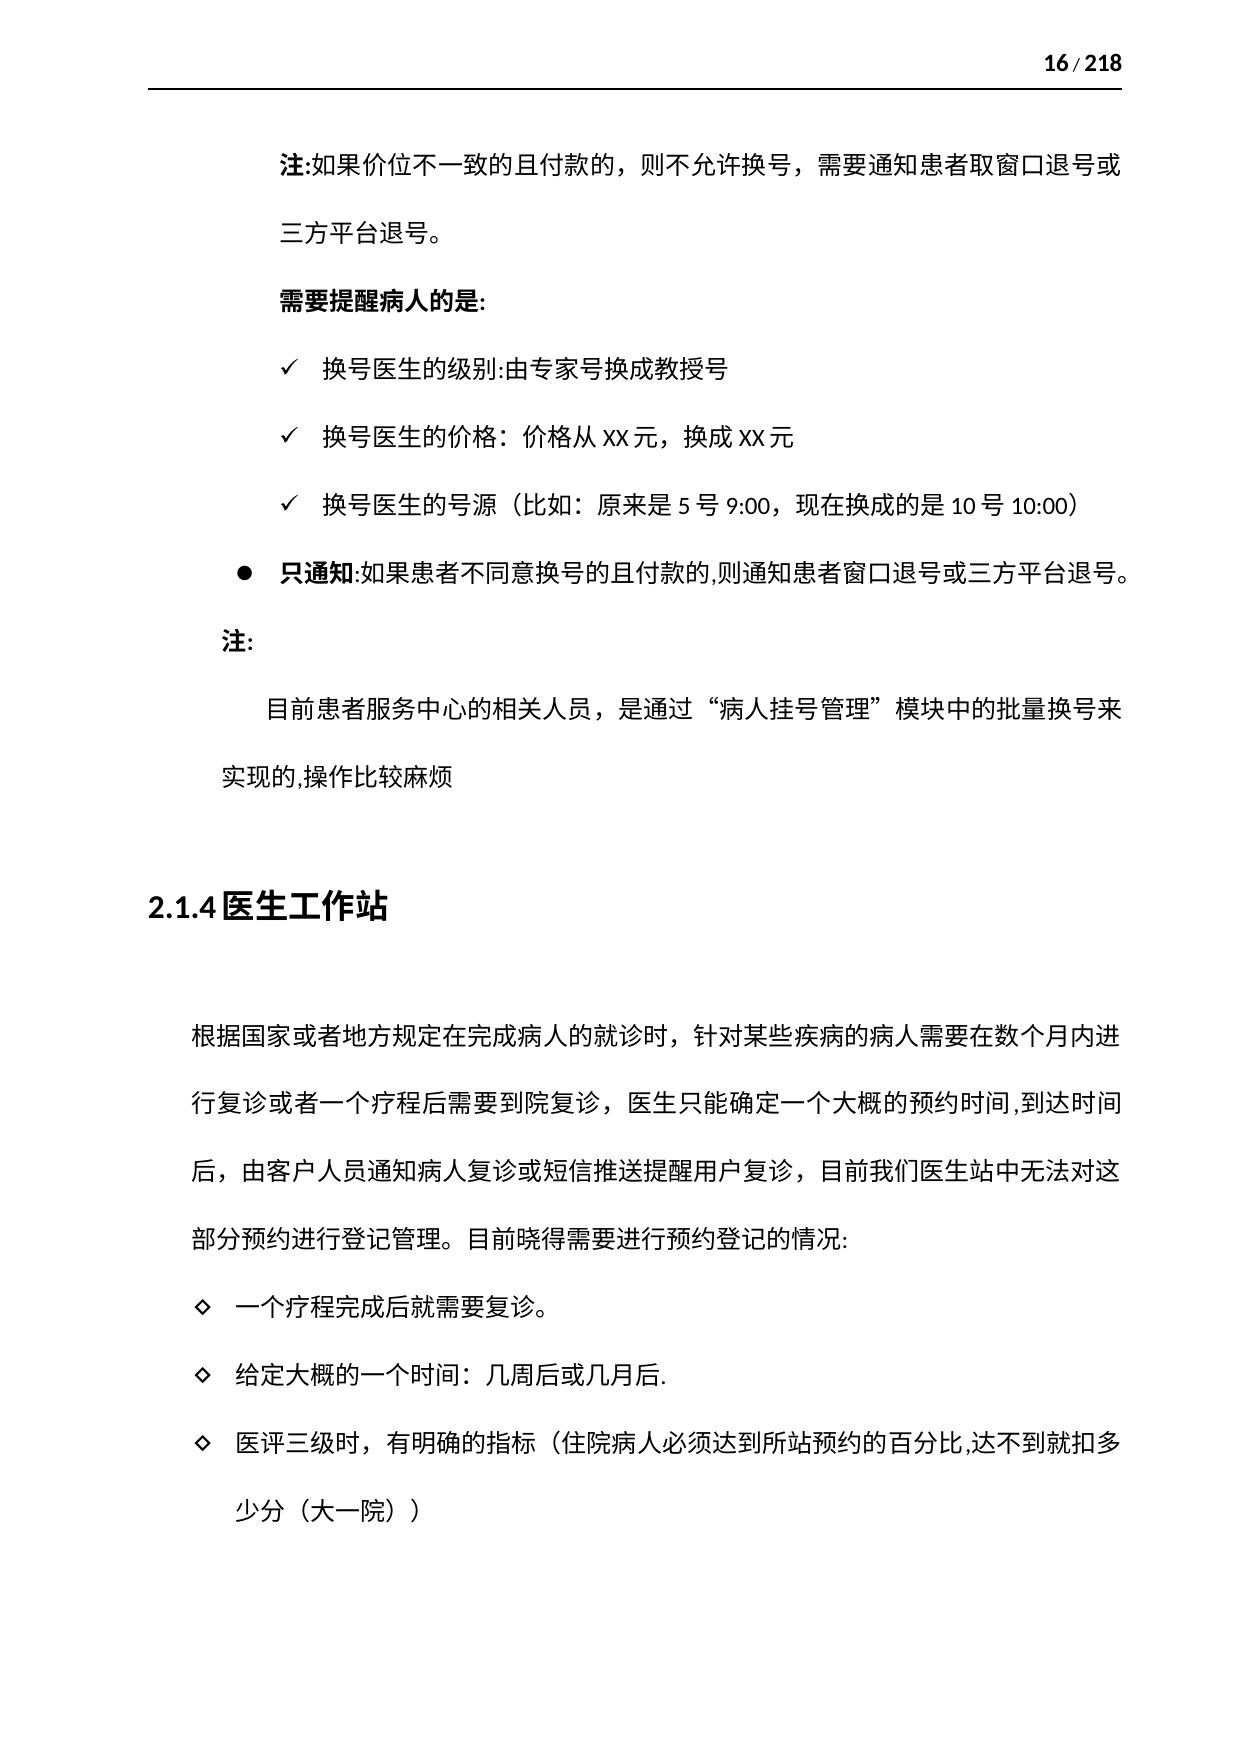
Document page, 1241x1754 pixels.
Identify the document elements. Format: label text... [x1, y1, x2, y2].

list 需要提醒病人的是: [279, 266, 1122, 334]
list 注: [192, 605, 1122, 673]
text 目前患者服务中心的相关人员，是通过“病人挂号管理”模块中的批量换号来实现的,操作比较麻烦 [222, 673, 1122, 809]
list 给定大概的一个时间：几周后或几月后. [191, 1340, 1122, 1408]
list 换号医生的级别:由专家号换成教授号 [279, 334, 1122, 402]
list 只通知:如果患者不同意换号的且付款的,则通知患者窗口退号或三方平台退号。 [235, 537, 1122, 605]
list 一个疗程完成后就需要复诊。 [191, 1272, 1122, 1340]
text 根据国家或者地方规定在完成病人的就诊时，针对某些疾病的病人需要在数个月内进行复诊或者一个疗程后需要到院复诊，医生只能确定一个大概的预约时间,到达时间后，由客户人员通知病人复诊或短信推送提醒用户复诊，目前我们医生站中无法对这部分预约进行登记管理。目前晓得需要进行预约登记的情况: [191, 1000, 1122, 1272]
list 注:如果价位不一致的且付款的，则不允许换号，需要通知患者取窗口退号或三方平台退号。 [279, 130, 1122, 266]
list 换号医生的价格：价格从XX元，换成XX元 [279, 402, 1122, 469]
list 医评三级时，有明确的指标（住院病人必须达到所站预约的百分比,达不到就扣多少分（大一院）） [191, 1408, 1122, 1543]
list 换号医生的号源（比如：原来是5号9:00，现在换成的是10号10:00） [279, 469, 1122, 537]
subtitle 医生工作站 [148, 870, 1122, 938]
